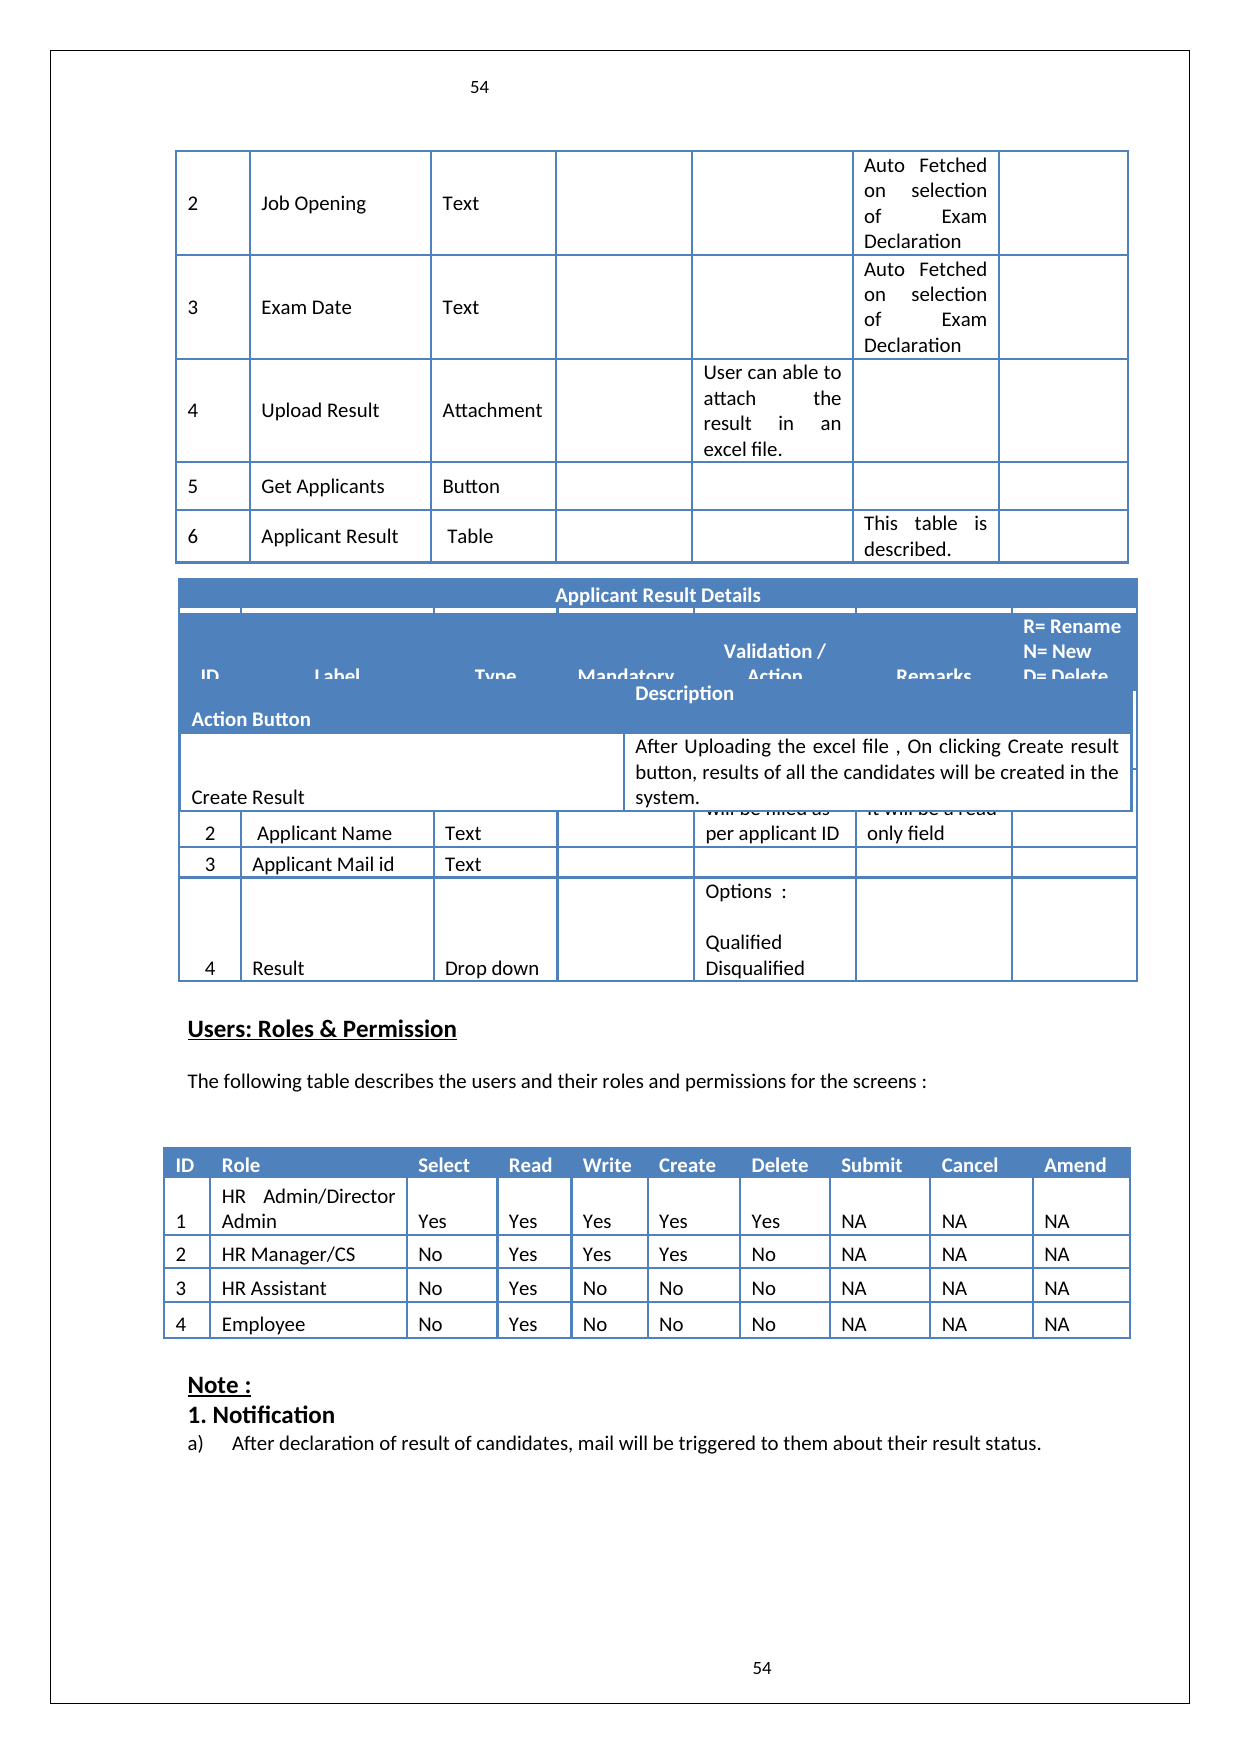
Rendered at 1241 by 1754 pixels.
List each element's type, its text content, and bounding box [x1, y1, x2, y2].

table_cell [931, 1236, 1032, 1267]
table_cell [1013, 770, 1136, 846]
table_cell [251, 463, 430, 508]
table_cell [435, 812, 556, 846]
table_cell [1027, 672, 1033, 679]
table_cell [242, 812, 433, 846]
list Note : [187, 1369, 1053, 1400]
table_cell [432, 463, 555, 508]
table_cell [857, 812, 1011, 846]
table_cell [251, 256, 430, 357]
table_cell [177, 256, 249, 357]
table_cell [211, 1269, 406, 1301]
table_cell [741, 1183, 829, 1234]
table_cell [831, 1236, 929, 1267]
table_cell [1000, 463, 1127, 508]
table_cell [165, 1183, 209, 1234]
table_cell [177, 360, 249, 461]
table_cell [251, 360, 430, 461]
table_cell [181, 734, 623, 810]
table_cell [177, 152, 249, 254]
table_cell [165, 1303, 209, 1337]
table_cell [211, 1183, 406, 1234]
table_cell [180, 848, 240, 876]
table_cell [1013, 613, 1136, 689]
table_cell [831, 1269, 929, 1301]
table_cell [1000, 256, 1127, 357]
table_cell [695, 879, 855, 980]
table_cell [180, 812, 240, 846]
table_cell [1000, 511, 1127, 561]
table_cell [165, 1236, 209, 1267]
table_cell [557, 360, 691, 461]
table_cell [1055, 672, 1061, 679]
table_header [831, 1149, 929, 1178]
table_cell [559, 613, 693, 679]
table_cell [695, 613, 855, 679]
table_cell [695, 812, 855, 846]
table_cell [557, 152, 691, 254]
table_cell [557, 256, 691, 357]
list The following table describes the users and their roles and permissions for the screens : [187, 1069, 1053, 1094]
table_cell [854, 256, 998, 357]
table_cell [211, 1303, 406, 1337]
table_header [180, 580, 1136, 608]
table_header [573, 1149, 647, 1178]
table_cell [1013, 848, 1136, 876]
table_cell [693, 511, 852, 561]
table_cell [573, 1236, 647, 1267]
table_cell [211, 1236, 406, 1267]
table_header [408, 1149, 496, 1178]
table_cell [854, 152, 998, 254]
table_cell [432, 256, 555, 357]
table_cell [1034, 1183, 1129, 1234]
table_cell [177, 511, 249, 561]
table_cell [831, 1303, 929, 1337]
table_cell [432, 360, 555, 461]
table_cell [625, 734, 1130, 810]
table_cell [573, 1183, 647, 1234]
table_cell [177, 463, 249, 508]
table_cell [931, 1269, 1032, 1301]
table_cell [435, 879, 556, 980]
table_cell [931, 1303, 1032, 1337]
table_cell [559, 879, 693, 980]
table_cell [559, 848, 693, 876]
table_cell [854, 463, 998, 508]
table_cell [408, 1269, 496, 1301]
list Users: Roles & Permission [187, 1013, 1053, 1043]
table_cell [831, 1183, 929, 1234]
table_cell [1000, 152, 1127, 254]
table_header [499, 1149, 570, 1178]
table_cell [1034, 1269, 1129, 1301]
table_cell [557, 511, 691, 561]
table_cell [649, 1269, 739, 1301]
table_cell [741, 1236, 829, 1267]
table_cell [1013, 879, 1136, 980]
list Notification [187, 1400, 1053, 1430]
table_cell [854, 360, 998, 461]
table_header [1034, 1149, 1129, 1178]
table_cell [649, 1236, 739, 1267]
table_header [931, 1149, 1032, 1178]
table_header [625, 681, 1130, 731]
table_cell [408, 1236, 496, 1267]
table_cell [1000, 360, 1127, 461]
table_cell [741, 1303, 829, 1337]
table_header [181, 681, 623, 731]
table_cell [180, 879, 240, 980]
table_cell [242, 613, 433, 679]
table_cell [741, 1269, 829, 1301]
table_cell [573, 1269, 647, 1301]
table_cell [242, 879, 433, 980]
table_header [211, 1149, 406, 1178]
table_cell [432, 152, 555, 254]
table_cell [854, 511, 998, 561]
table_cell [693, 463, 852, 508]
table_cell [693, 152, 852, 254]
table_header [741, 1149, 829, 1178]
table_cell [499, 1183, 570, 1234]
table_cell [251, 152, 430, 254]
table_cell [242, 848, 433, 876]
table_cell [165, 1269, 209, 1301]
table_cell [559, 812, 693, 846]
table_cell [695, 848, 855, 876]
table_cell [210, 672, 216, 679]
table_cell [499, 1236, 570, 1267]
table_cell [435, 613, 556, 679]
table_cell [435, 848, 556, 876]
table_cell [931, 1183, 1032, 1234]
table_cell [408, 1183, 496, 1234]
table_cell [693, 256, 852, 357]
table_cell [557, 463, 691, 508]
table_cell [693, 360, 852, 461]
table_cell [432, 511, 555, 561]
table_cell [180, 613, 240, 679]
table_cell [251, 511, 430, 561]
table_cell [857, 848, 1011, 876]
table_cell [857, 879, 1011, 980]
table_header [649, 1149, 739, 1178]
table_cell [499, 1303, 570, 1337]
list After declaration of result of candidates, mail will be triggered to them about their result status. [187, 1430, 1053, 1456]
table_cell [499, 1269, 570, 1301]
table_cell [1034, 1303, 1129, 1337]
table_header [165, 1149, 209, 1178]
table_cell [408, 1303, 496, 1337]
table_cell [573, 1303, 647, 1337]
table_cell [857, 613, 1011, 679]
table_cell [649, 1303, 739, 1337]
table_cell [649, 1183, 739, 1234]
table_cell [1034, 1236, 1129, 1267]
